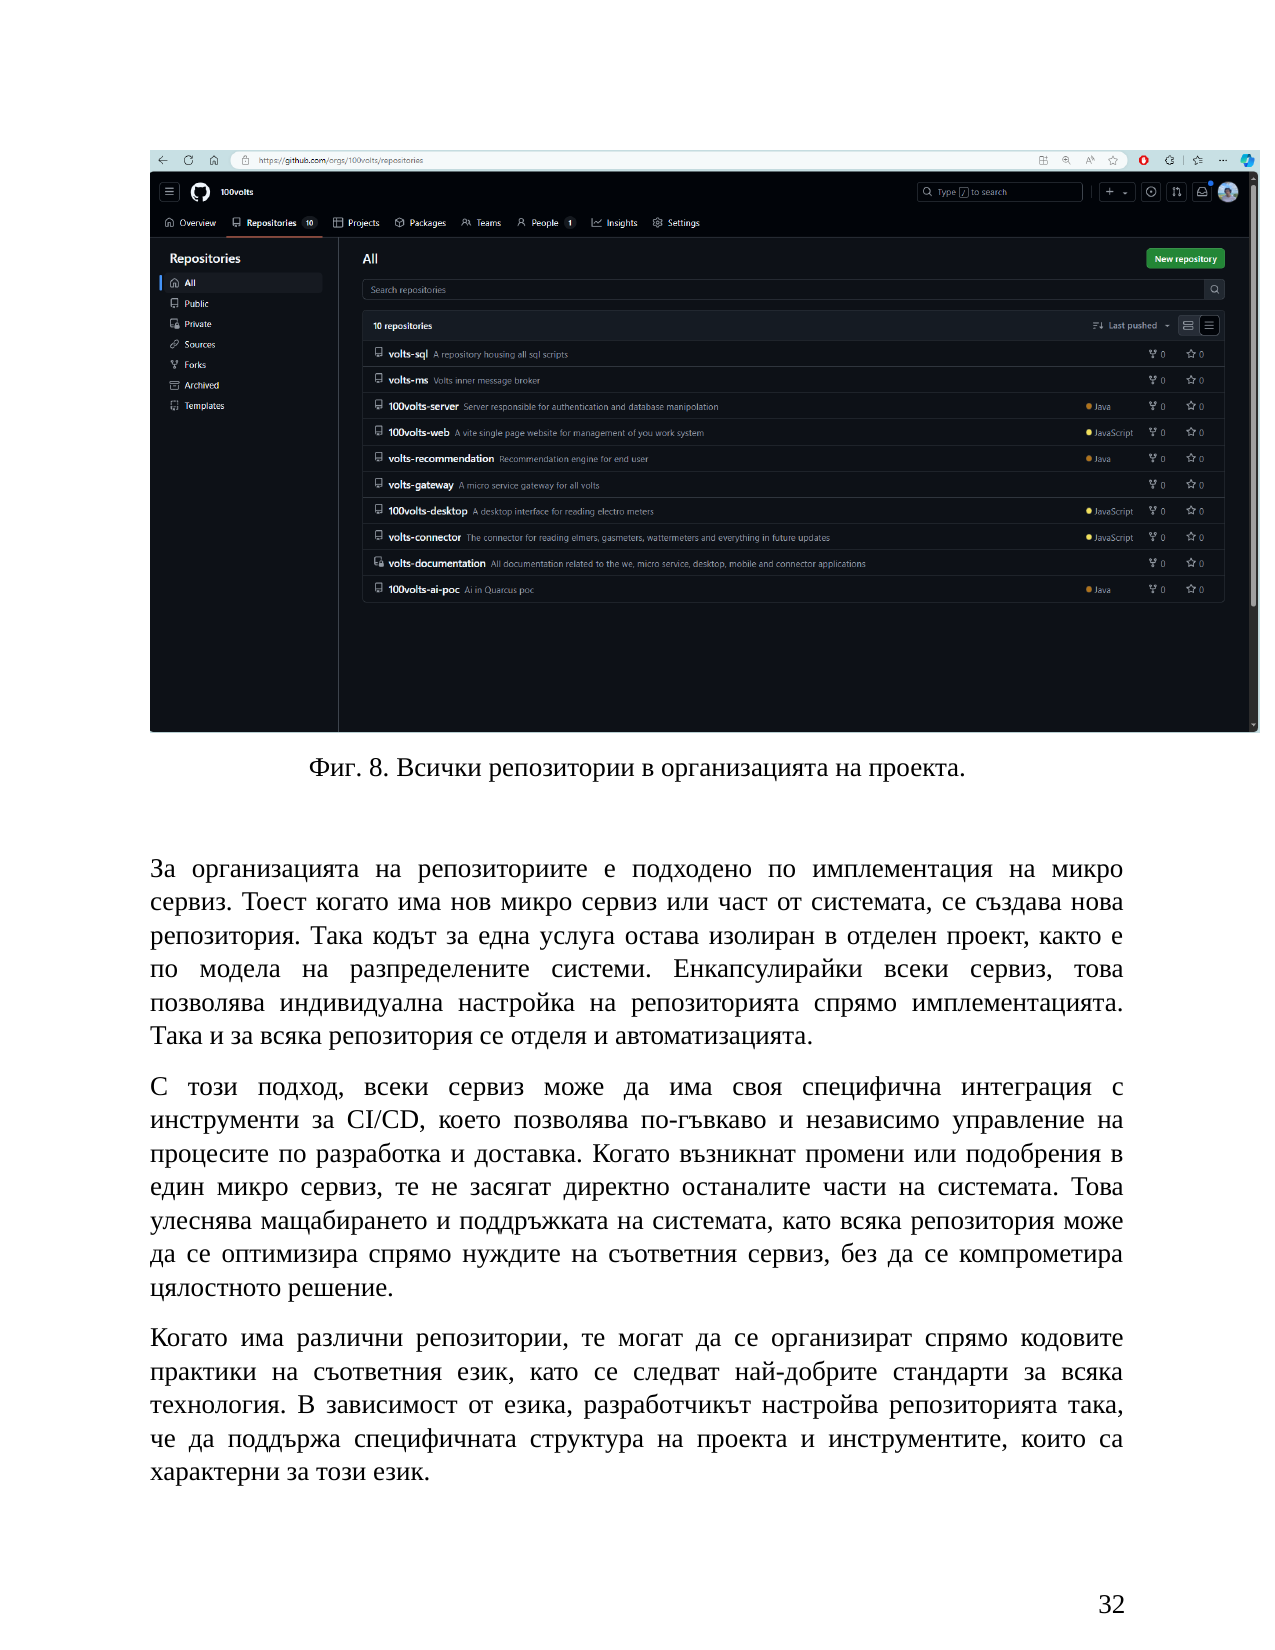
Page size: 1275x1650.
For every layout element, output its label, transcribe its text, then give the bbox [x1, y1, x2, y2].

text С този подход, всеки сервиз може да има своя специфична интеграция с инструменти за CI/CD, което позволява по-гъвкаво и независимо управление на процесите по разработка и доставка. Когато възникнат промени или подобрения в един микро сервиз, те не засягат директно останалите части на системата. Това улеснява мащабирането и поддръжката на системата, като всяка репозитория може да се оптимизира спрямо нуждите на съответния сервиз, без да се компрометира цялостното решение. [150, 1069, 1125, 1302]
text За организацията на репозиториите е подходено по имплементация на микро сервиз. Тоест когато има нов микро сервиз или част от системата, се създава нова репозитория. Така кодът за една услуга остава изолиран в отделен проект, както е по модела на разпределените системи. Енкапсулирайки всеки сервиз, това позволява индивидуална настройка на репозиторията спрямо имплементацията. Така и за всяка репозитория се отделя и автоматизацията. [150, 852, 1125, 1051]
text Когато има различни репозитории, те могат да се организират спрямо кодовите практики на съответния език, като се следват най-добрите стандарти за всяка технология. В зависимост от езика, разработчикът настройва репозиторията така, че да поддържа специфичната структура на проекта и инструментите, които са характерни за този език. [150, 1321, 1125, 1486]
text Фиг. 8. Всички репозитории в организацията на проекта. [150, 751, 1125, 782]
picture [150, 150, 1260, 733]
